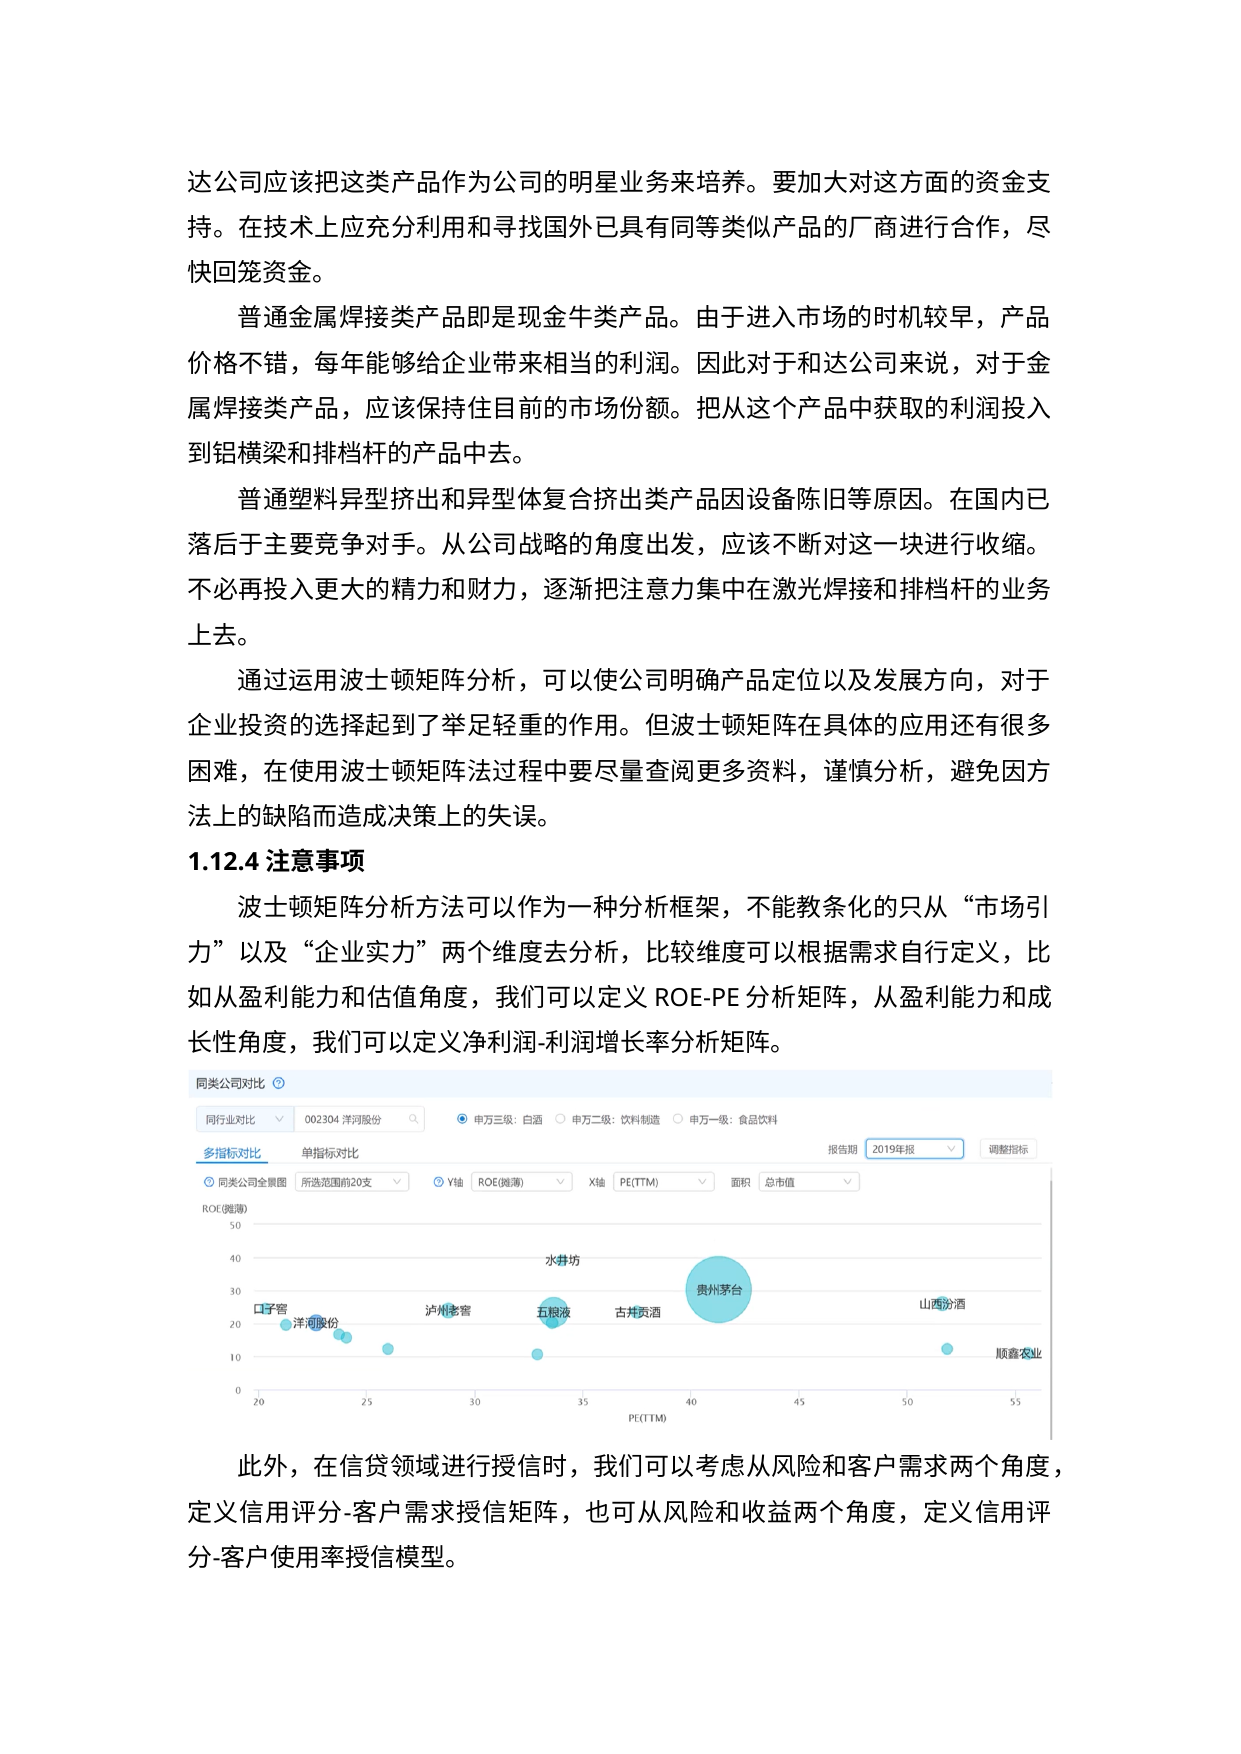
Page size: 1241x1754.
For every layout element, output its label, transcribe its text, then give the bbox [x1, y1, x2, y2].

text 此外，在信贷领域进行授信时，我们可以考虑从风险和客户需求两个角度，定义信用评分-客户需求授信矩阵，也可从风险和收益两个角度，定义信用评分-客户使用率授信模型。 [187, 1447, 1053, 1574]
picture [187, 1068, 1053, 1440]
text 波士顿矩阵分析方法可以作为一种分析框架，不能教条化的只从“市场引力”以及“企业实力”两个维度去分析，比较维度可以根据需求自行定义，比如从盈利能力和估值角度，我们可以定义ROE-PE分析矩阵，从盈利能力和成长性角度，我们可以定义净利润-利润增长率分析矩阵。 [187, 887, 1053, 1059]
text 1.12.4 注意事项 [187, 842, 1053, 878]
text 普通金属焊接类产品即是现金牛类产品。由于进入市场的时机较早，产品价格不错，每年能够给企业带来相当的利润。因此对于和达公司来说，对于金属焊接类产品，应该保持住目前的市场份额。把从这个产品中获取的利润投入到铝横梁和排档杆的产品中去。 [187, 298, 1053, 470]
text 普通塑料异型挤出和异型体复合挤出类产品因设备陈旧等原因。在国内已落后于主要竞争对手。从公司战略的角度出发，应该不断对这一块进行收缩。不必再投入更大的精力和财力，逐渐把注意力集中在激光焊接和排档杆的业务上去。 [187, 479, 1053, 651]
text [187, 162, 1053, 289]
text 通过运用波士顿矩阵分析，可以使公司明确产品定位以及发展方向，对于企业投资的选择起到了举足轻重的作用。但波士顿矩阵在具体的应用还有很多困难，在使用波士顿矩阵法过程中要尽量查阅更多资料，谨慎分析，避免因方法上的缺陷而造成决策上的失误。 [187, 660, 1053, 833]
